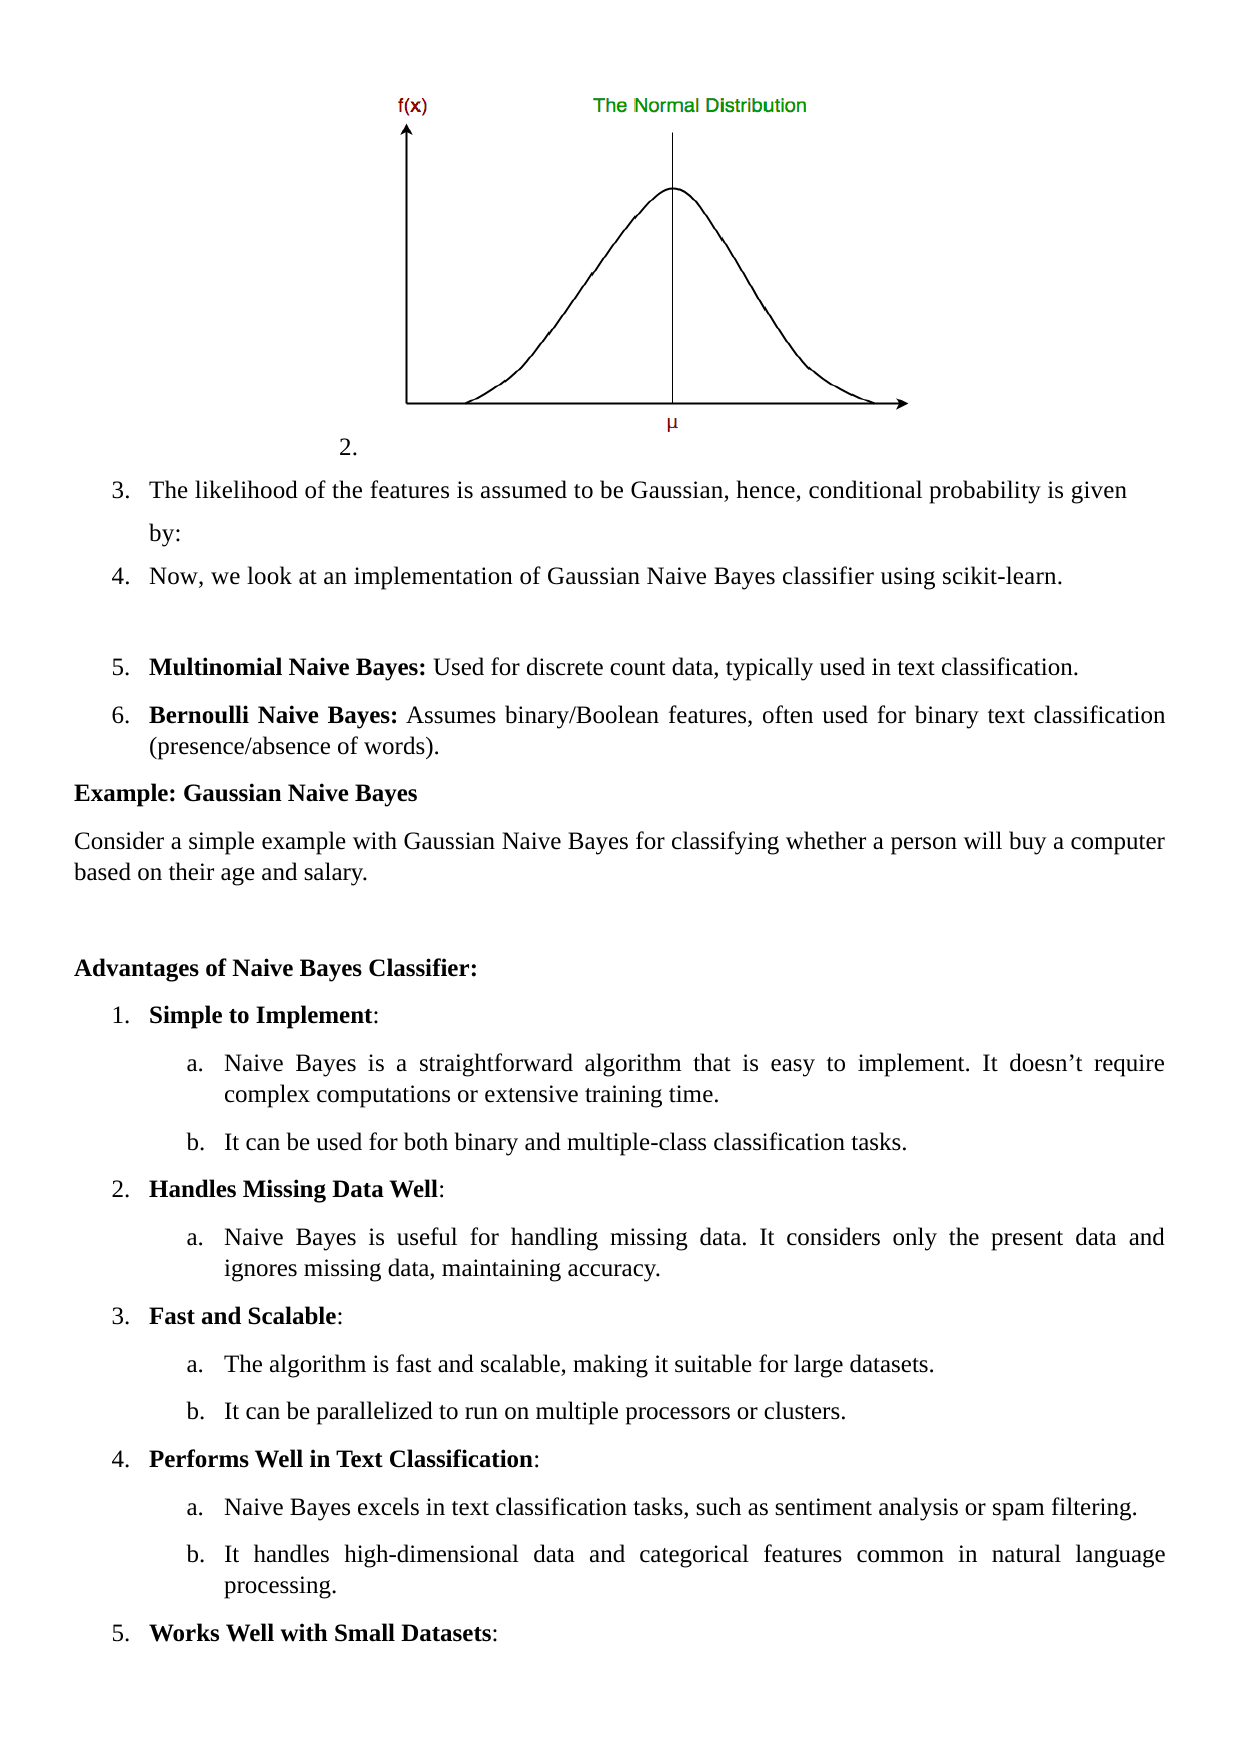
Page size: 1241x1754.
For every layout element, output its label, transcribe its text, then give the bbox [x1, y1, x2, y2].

text Advantages of Naive Bayes Classifier: [74, 953, 1166, 981]
list The algorithm is fast and scalable, making it suitable for large datasets. [186, 1349, 1166, 1377]
list It can be used for both binary and multiple-class classification tasks. [186, 1127, 1166, 1156]
list It can be parallelized to run on multiple processors or clusters. [186, 1396, 1166, 1425]
list Works Well with Small Datasets: [111, 1618, 1166, 1647]
picture [376, 73, 939, 456]
list Naive Bayes is a straightforward algorithm that is easy to implement. It doesn’t require complex computations or extensive training time. [186, 1048, 1166, 1108]
list Performs Well in Text Classification: [111, 1444, 1166, 1473]
list Multinomial Naive Bayes: Used for discrete count data, typically used in text classification. [111, 652, 1166, 681]
list It handles high-dimensional data and categorical features common in natural language processing. [186, 1539, 1166, 1599]
list Now, we look at an implementation of Gaussian Naive Bayes classifier using scikit-learn. [111, 561, 1166, 590]
list The likelihood of the features is assumed to be Gaussian, hence, conditional probability is given by: [111, 475, 1166, 547]
list Naive Bayes is useful for handling missing data. It considers only the present data and ignores missing data, maintaining accuracy. [186, 1222, 1166, 1282]
text Example: Gaussian Naive Bayes [74, 778, 1166, 807]
text Consider a simple example with Gaussian Naive Bayes for classifying whether a person will buy a computer based on their age and salary. [74, 826, 1166, 886]
list Fast and Scalable: [111, 1301, 1166, 1330]
list Bernoulli Naive Bayes: Assumes binary/Boolean features, often used for binary text classification (presence/absence of words). [111, 700, 1166, 759]
list Handles Missing Data Well: [111, 1174, 1166, 1203]
list Simple to Implement: [111, 1000, 1166, 1029]
list Naive Bayes excels in text classification tasks, such as sentiment analysis or spam filtering. [186, 1492, 1166, 1521]
